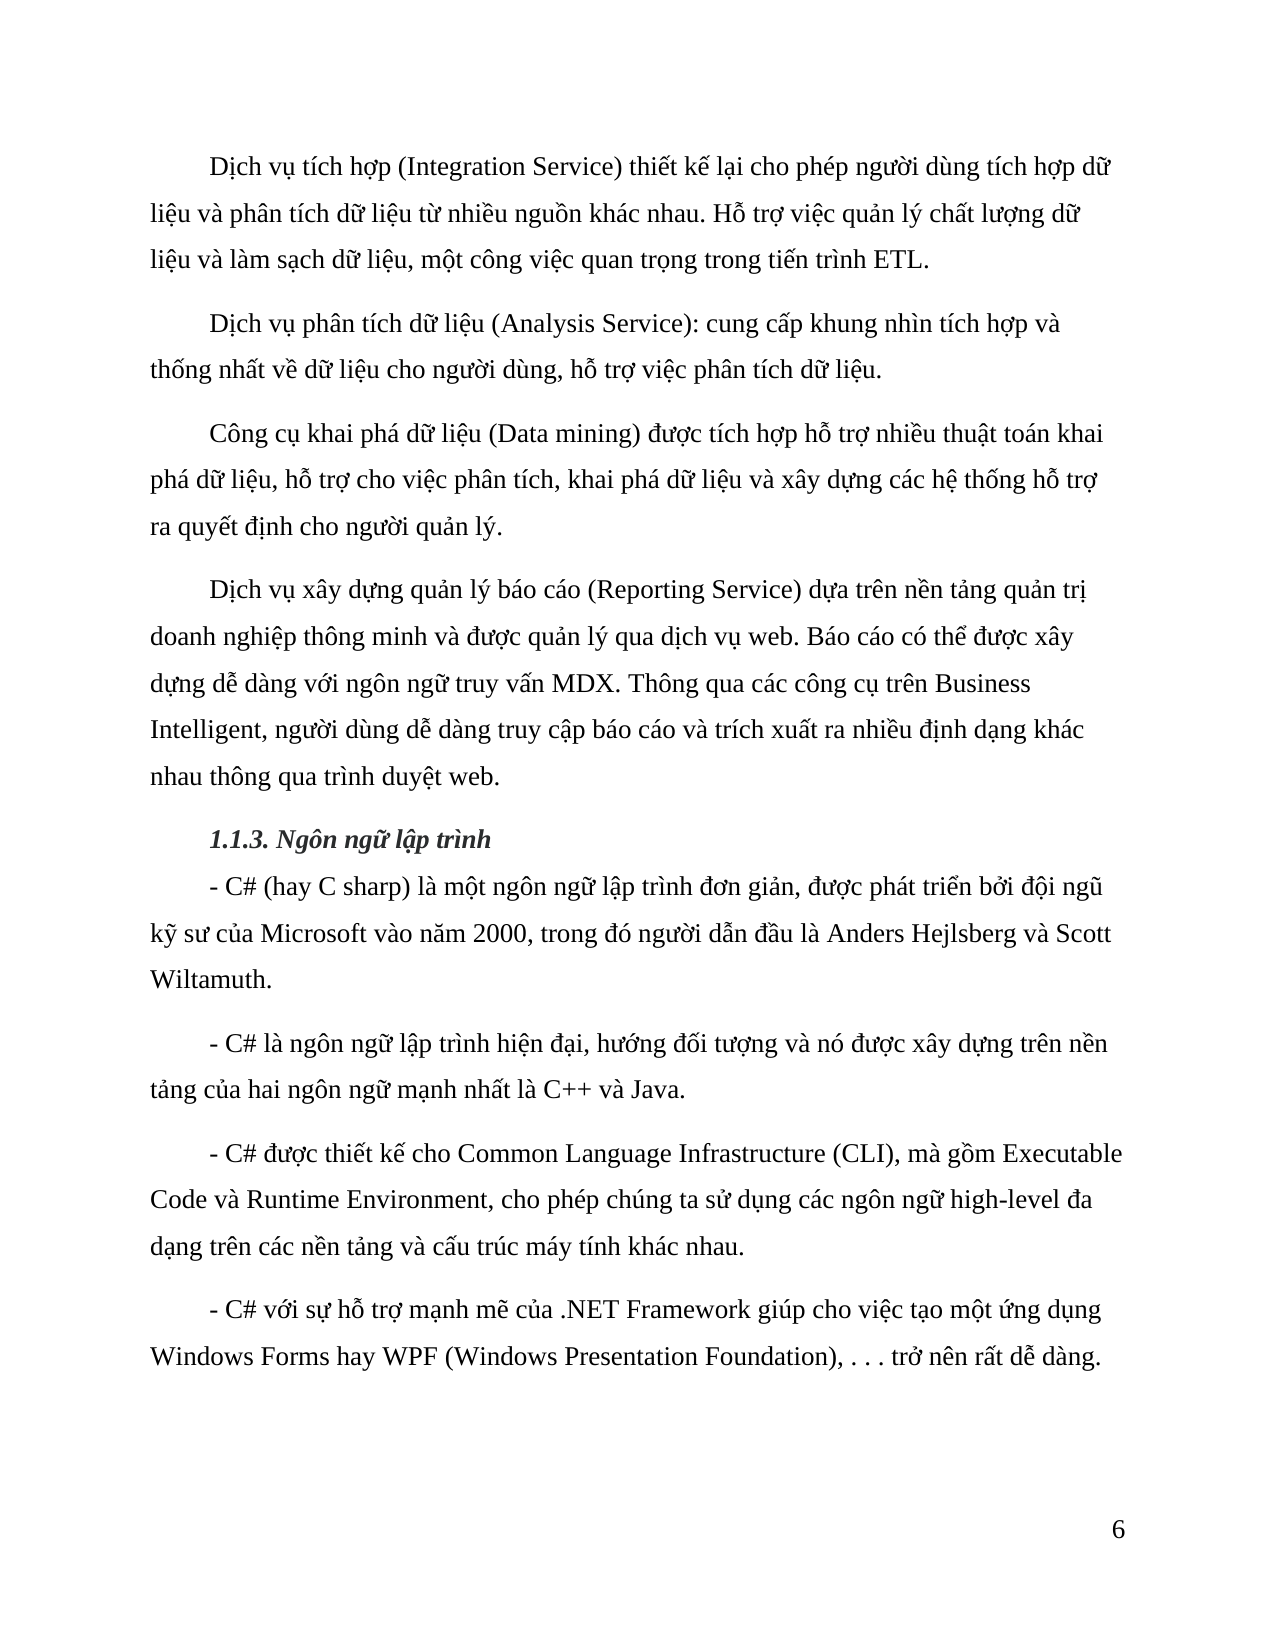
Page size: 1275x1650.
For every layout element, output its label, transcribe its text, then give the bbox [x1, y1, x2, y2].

text Dịch vụ xây dựng quản lý báo cáo (Reporting Service) dựa trên nền tảng quản trị doanh nghiệp thông minh và được quản lý qua dịch vụ web. Báo cáo có thể được xây dựng dễ dàng với ngôn ngữ truy vấn MDX. Thông qua các công cụ trên Business Intelligent, người dùng dễ dàng truy cập báo cáo và trích xuất ra nhiều định dạng khác nhau thông qua trình duyệt web. [150, 573, 1125, 791]
text Công cụ khai phá dữ liệu (Data mining) được tích hợp hỗ trợ nhiều thuật toán khai phá dữ liệu, hỗ trợ cho việc phân tích, khai phá dữ liệu và xây dựng các hệ thống hỗ trợ ra quyết định cho người quản lý. [150, 417, 1125, 541]
text Dịch vụ phân tích dữ liệu (Analysis Service): cung cấp khung nhìn tích hợp và thống nhất về dữ liệu cho người dùng, hỗ trợ việc phân tích dữ liệu. [150, 307, 1125, 384]
text Dịch vụ tích hợp (Integration Service) thiết kế lại cho phép người dùng tích hợp dữ liệu và phân tích dữ liệu từ nhiều nguồn khác nhau. Hỗ trợ việc quản lý chất lượng dữ liệu và làm sạch dữ liệu, một công việc quan trọng trong tiến trình ETL. [150, 150, 1125, 274]
text - C# là ngôn ngữ lập trình hiện đại, hướng đối tượng và nó được xây dựng trên nền tảng của hai ngôn ngữ mạnh nhất là C++ và Java. [150, 1027, 1125, 1104]
text - C# với sự hỗ trợ mạnh mẽ của .NET Framework giúp cho việc tạo một ứng dụng Windows Forms hay WPF (Windows Presentation Foundation), . . . trở nên rất dễ dàng. [150, 1293, 1125, 1371]
text - C# (hay C sharp) là một ngôn ngữ lập trình đơn giản, được phát triển bởi đội ngũ kỹ sư của Microsoft vào năm 2000, trong đó người dẫn đầu là Anders Hejlsberg và Scott Wiltamuth. [150, 870, 1125, 994]
text - C# được thiết kế cho Common Language Infrastructure (CLI), mà gồm Executable Code và Runtime Environment, cho phép chúng ta sử dụng các ngôn ngữ high-level đa dạng trên các nền tảng và cấu trúc máy tính khác nhau. [150, 1137, 1125, 1261]
subtitle 1.1.3. Ngôn ngữ lập trình [150, 823, 1125, 854]
